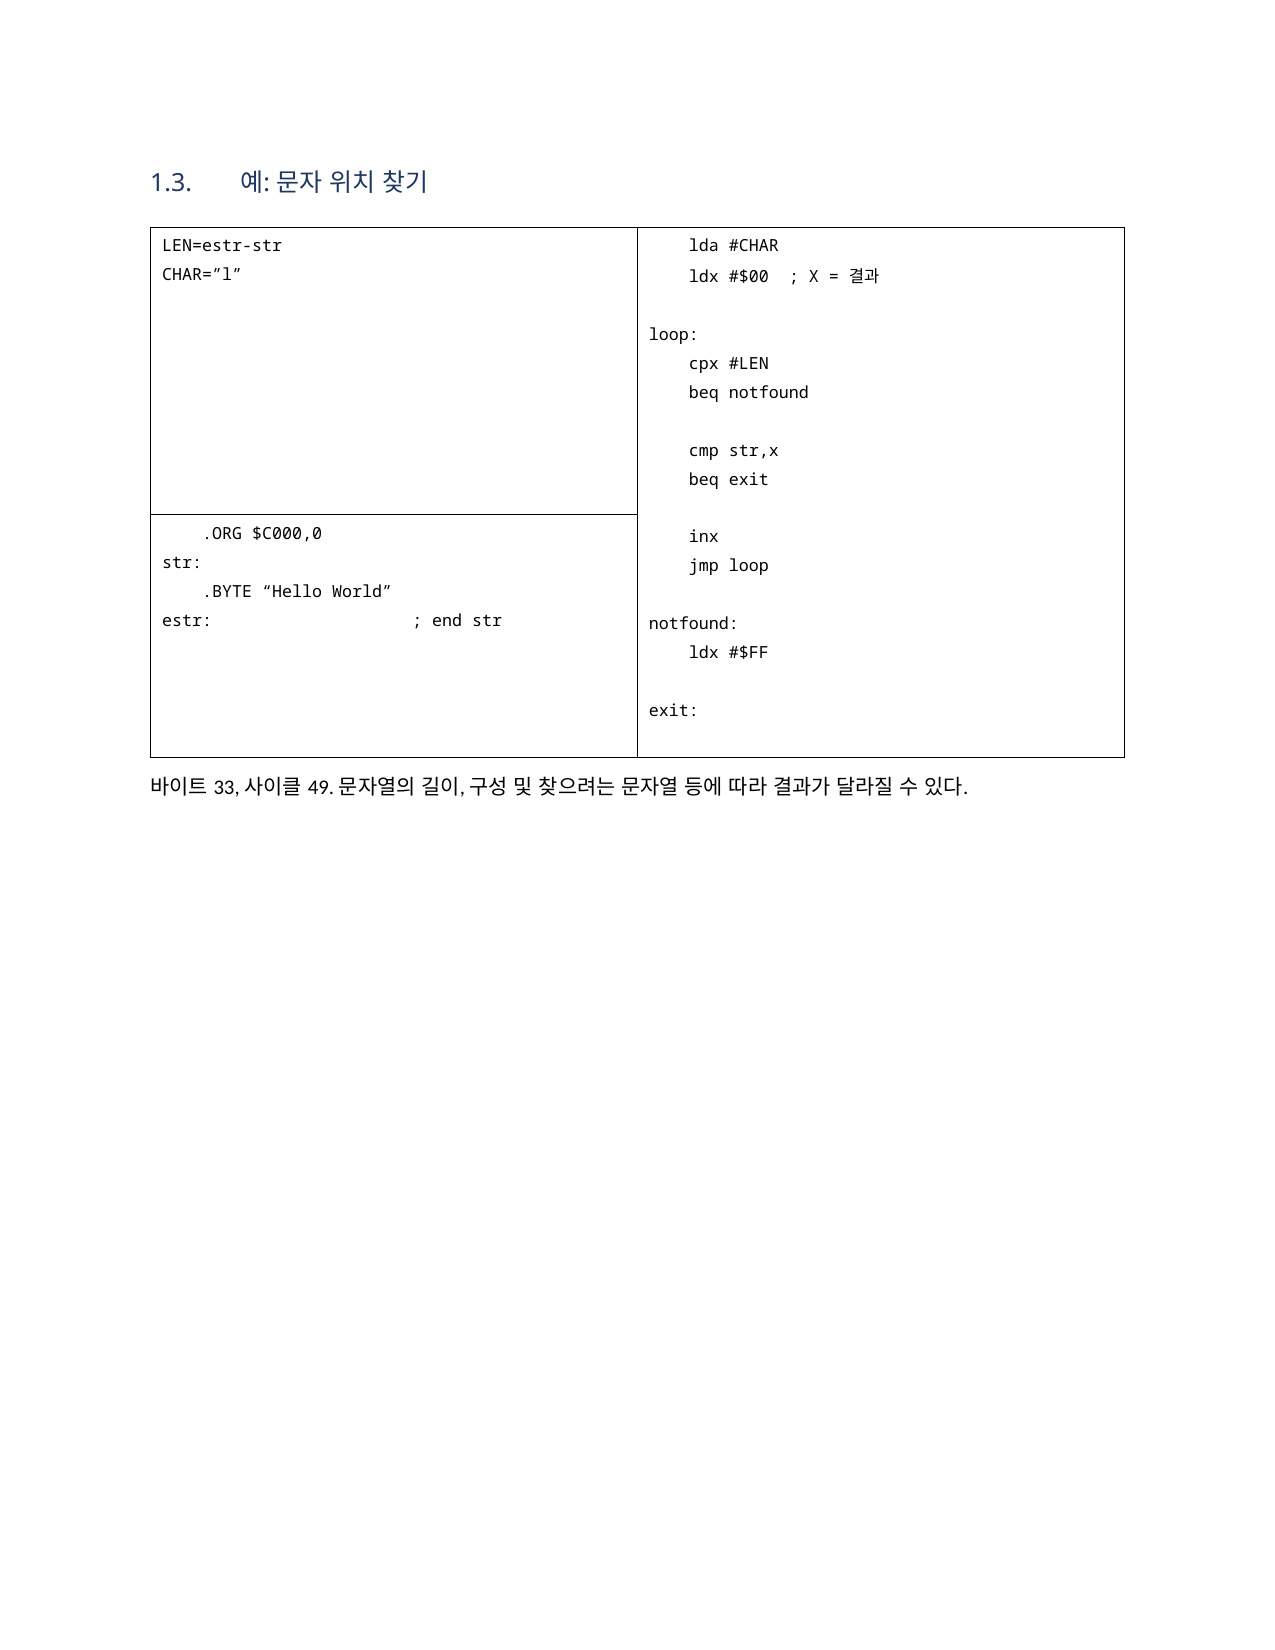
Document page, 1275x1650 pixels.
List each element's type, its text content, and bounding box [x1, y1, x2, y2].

text 바이트 33, 사이클 49. 문자열의 길이, 구성 및 찾으려는 문자열 등에 따라 결과가 달라질 수 있다. [150, 770, 1125, 800]
table_header lda #CHAR ldx #$00 ; X = 결과 loop: cpx #LEN beq notfound cmp str,x beq exit inx jmp loop notfound: ldx #$FF exit: [638, 228, 1124, 757]
subtitle 예: 문자 위치 찾기 [150, 162, 1125, 199]
table_cell .ORG $C000,0 str: .BYTE “Hello World” estr: ; end str [151, 515, 637, 757]
table_header LEN=estr-str CHAR=”l” [151, 228, 637, 514]
